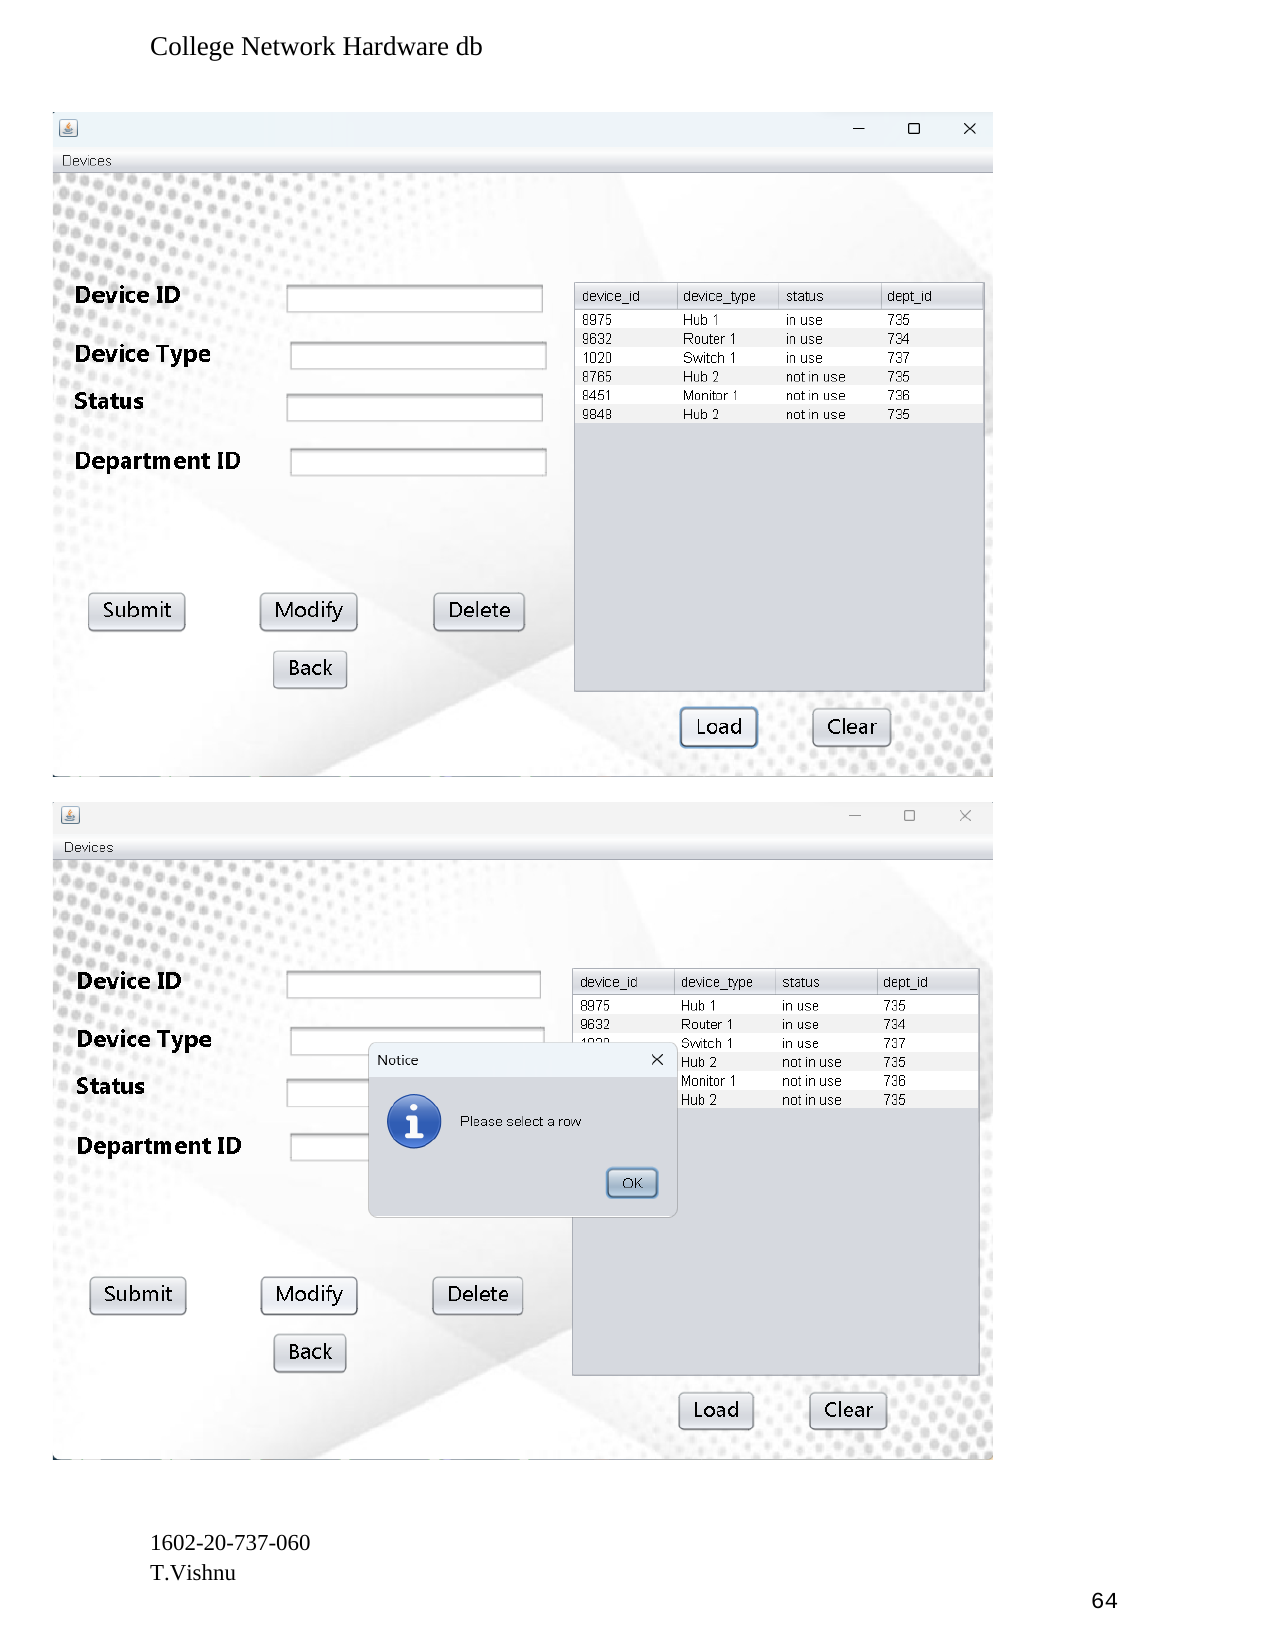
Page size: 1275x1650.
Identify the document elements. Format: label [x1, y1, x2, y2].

picture [52, 112, 993, 777]
picture [52, 802, 993, 1460]
